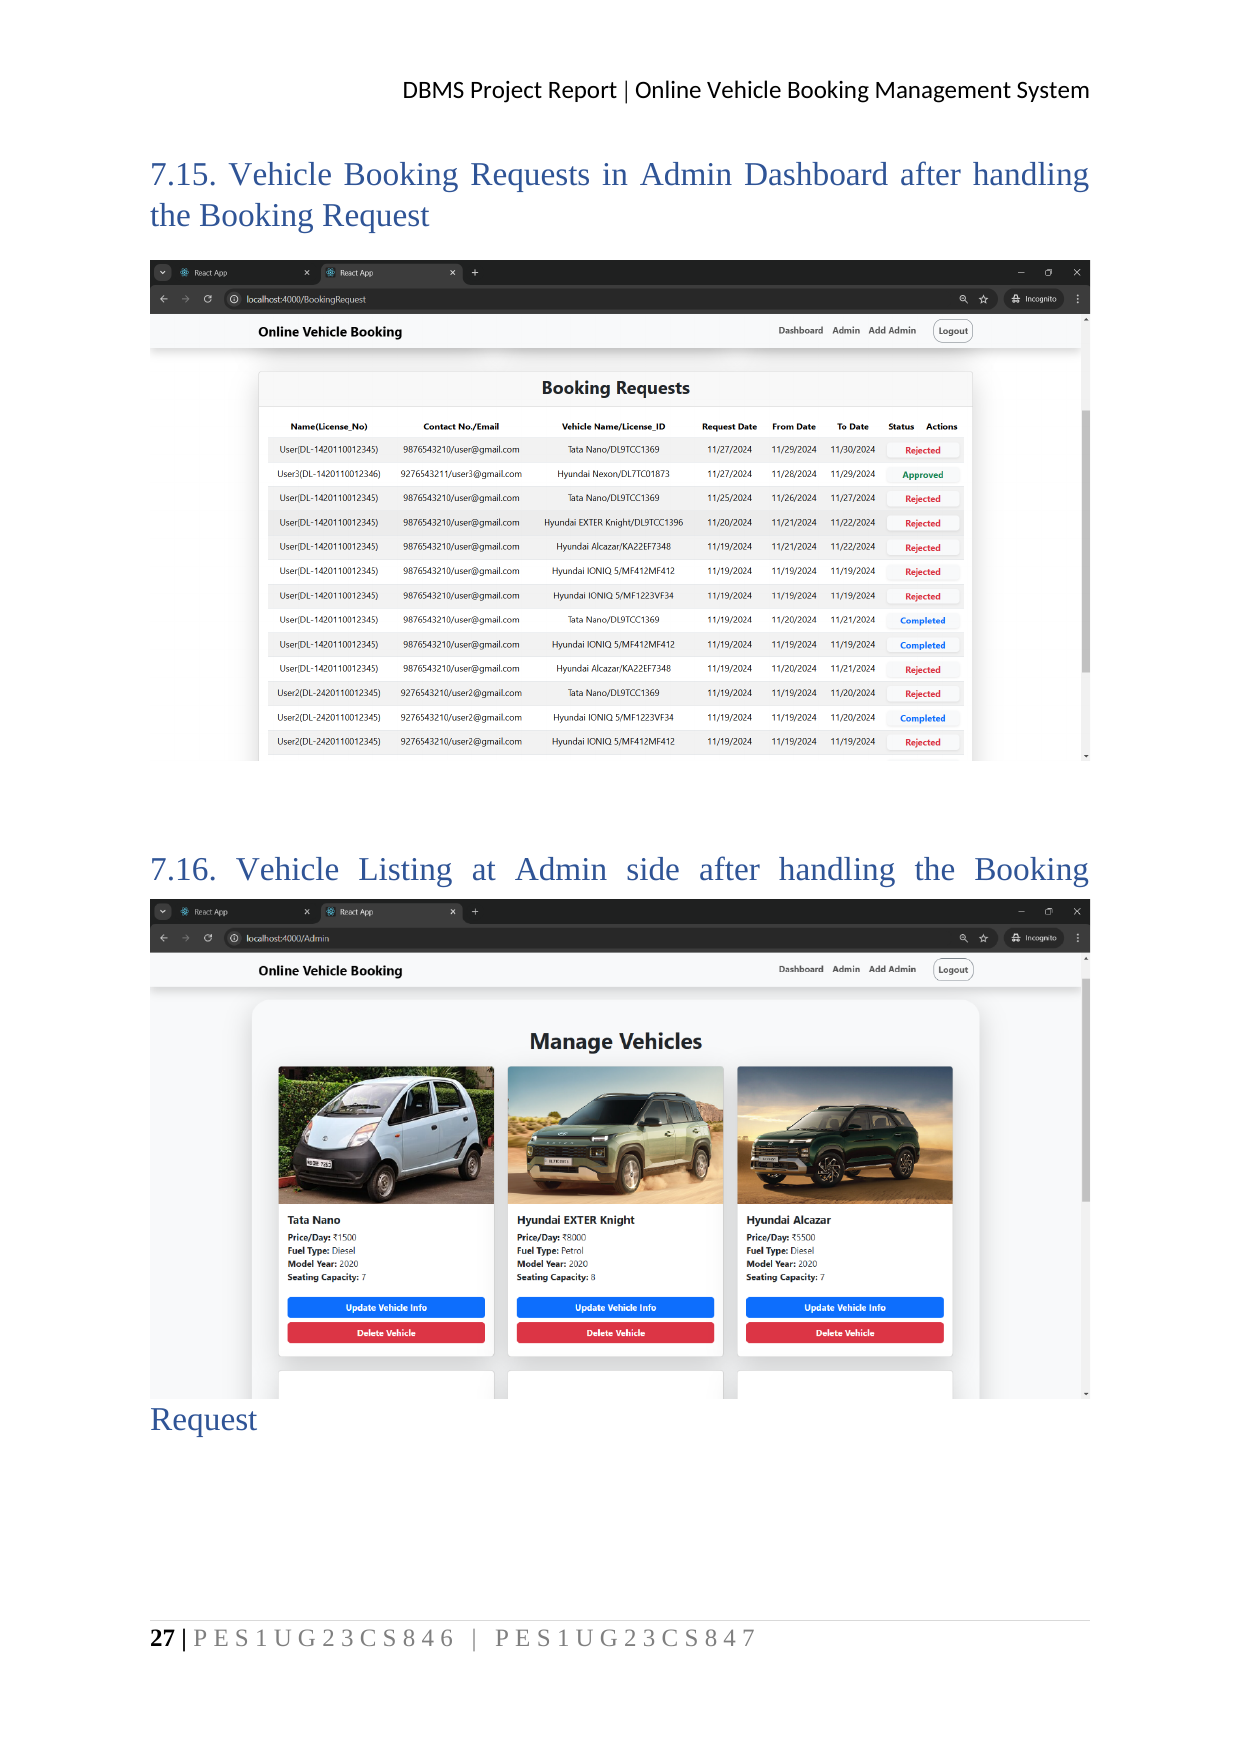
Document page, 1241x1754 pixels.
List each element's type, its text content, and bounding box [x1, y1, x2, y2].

subtitle 7.15. Vehicle Booking Requests in Admin Dashboard after handling the Booking Request [150, 154, 1090, 234]
subtitle 7.16. Vehicle Listing at Admin side after handling the Booking Request [150, 1399, 1090, 1437]
subtitle 7.16. Vehicle Listing at Admin side after handling the Booking Request [150, 849, 1090, 899]
picture [150, 899, 1091, 1399]
picture [150, 260, 1091, 761]
